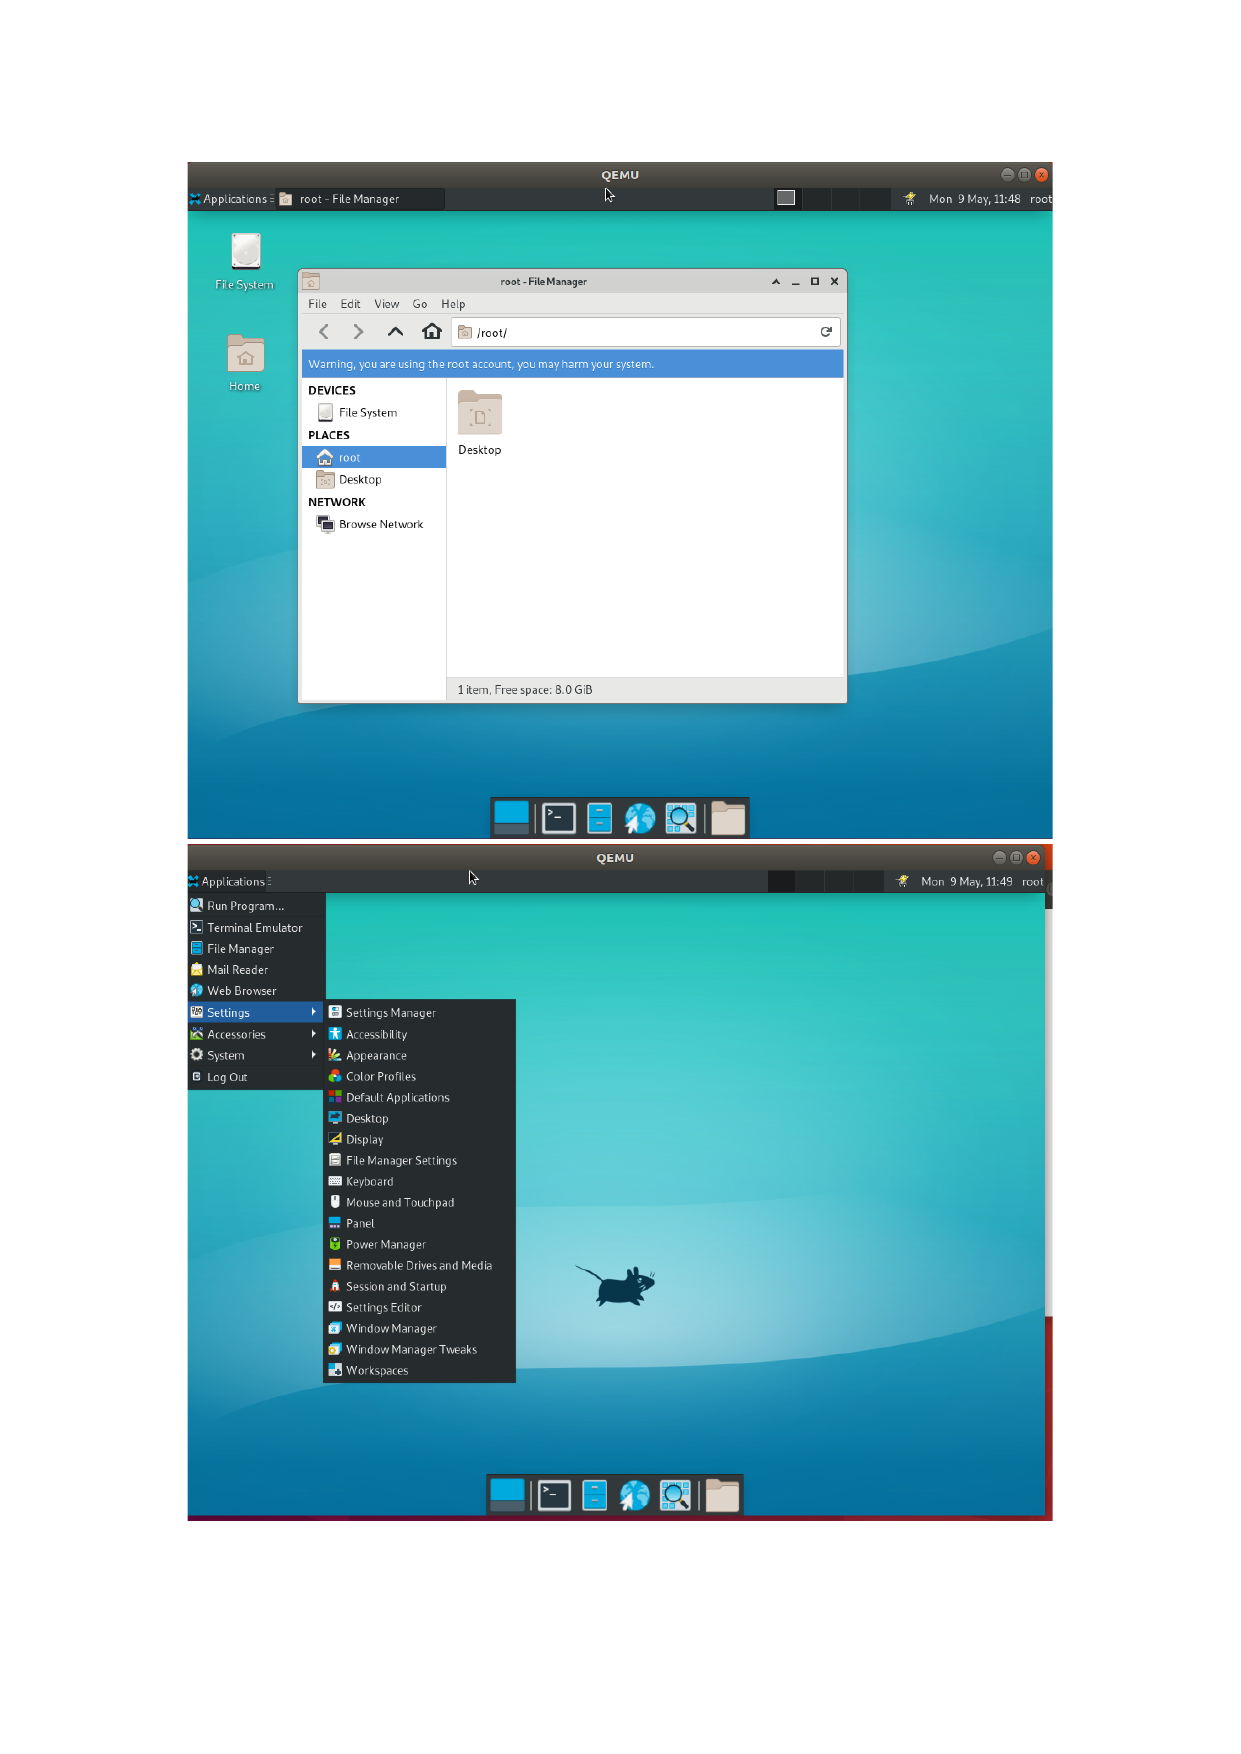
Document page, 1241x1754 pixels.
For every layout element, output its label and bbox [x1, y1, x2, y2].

picture [187, 162, 1053, 766]
picture [491, 798, 749, 839]
picture [187, 844, 1053, 1521]
